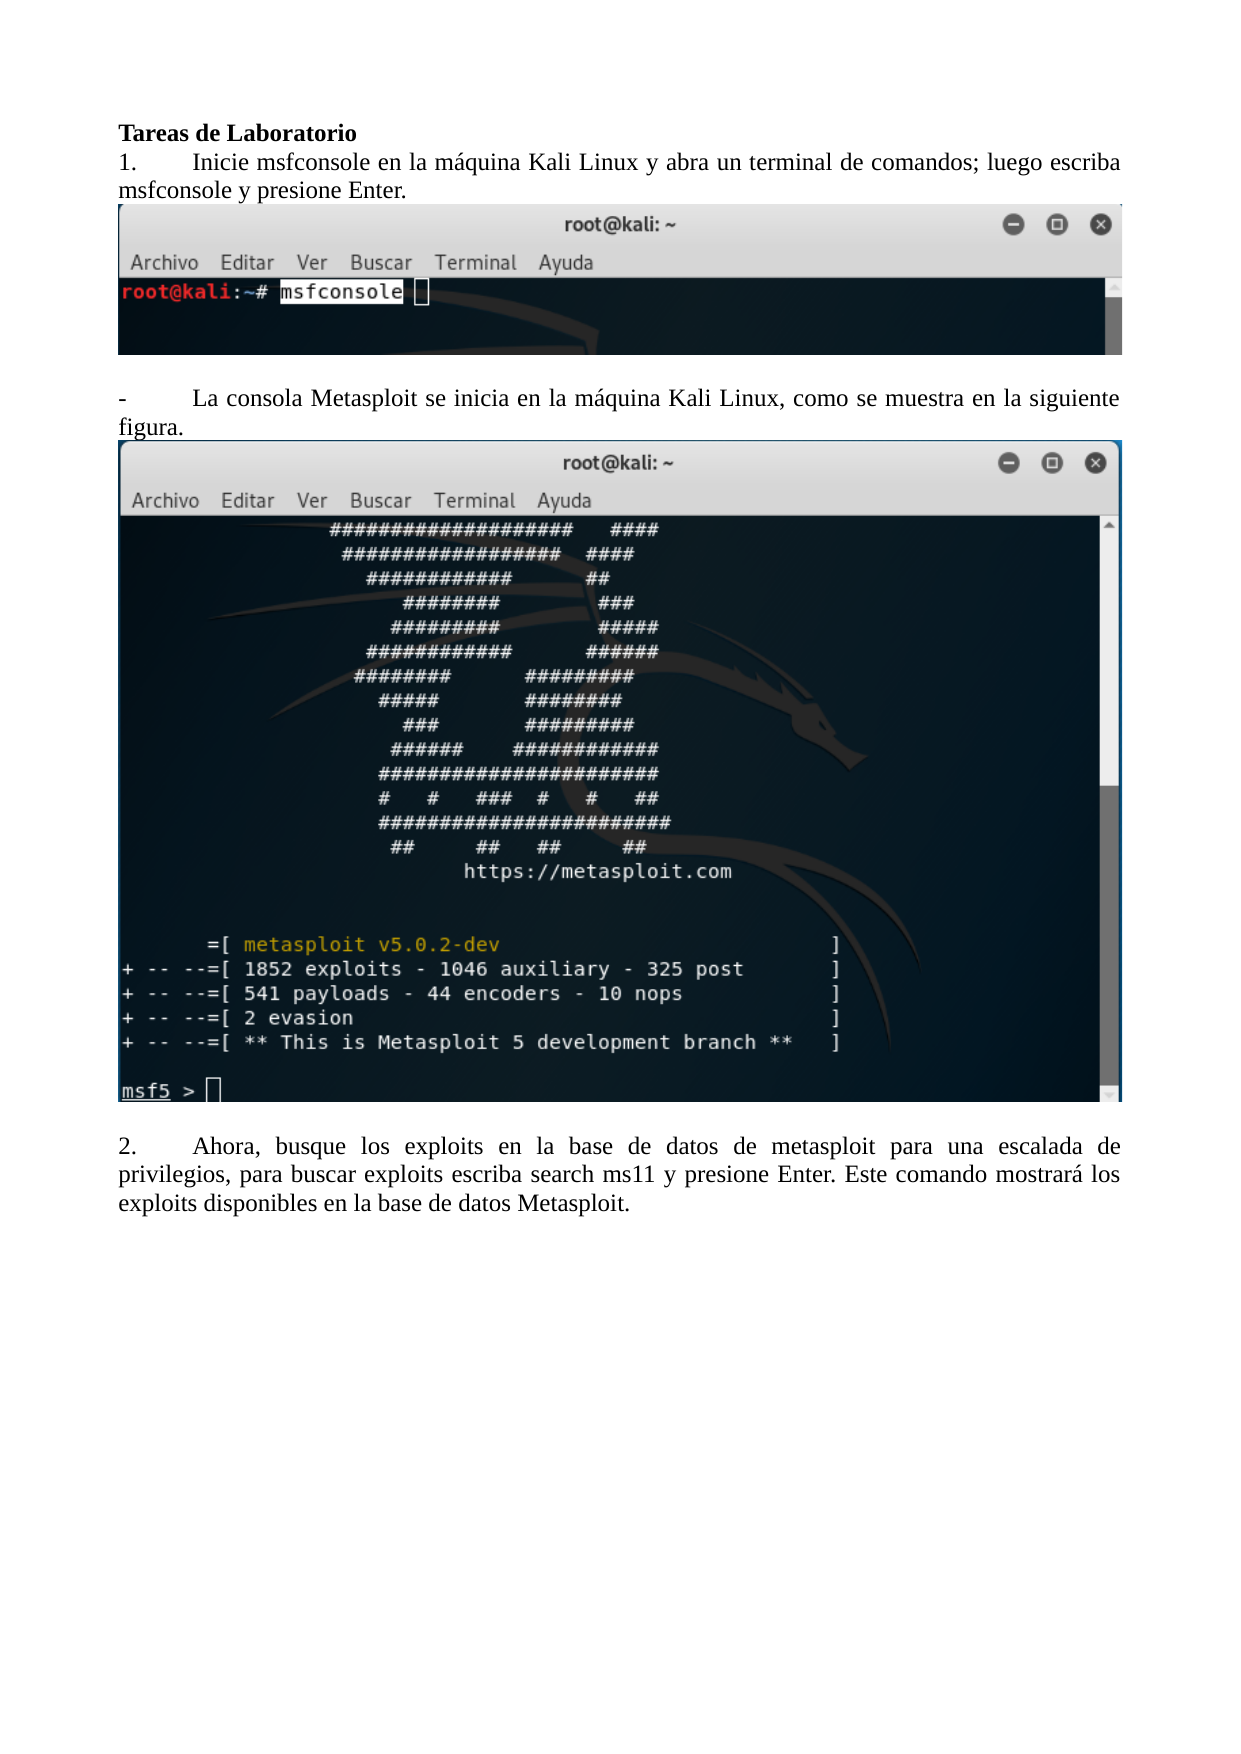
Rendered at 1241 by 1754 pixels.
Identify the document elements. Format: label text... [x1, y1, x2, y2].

text 1. Inicie msfconsole en la máquina Kali Linux y abra un terminal de comandos; luego escriba msfconsole y presione Enter. [118, 147, 1122, 204]
text 2. Ahora, busque los exploits en la base de datos de metasploit para una escalada de privilegios, para buscar exploits escriba search ms11 y presione Enter. Este comando mostrará los exploits disponibles en la base de datos Metasploit. [118, 1131, 1122, 1217]
text Tareas de Laboratorio [118, 118, 1122, 147]
picture [118, 440, 1123, 1102]
text - La consola Metasploit se inicia en la máquina Kali Linux, como se muestra en la siguiente figura. [118, 383, 1122, 440]
picture [118, 204, 1123, 355]
